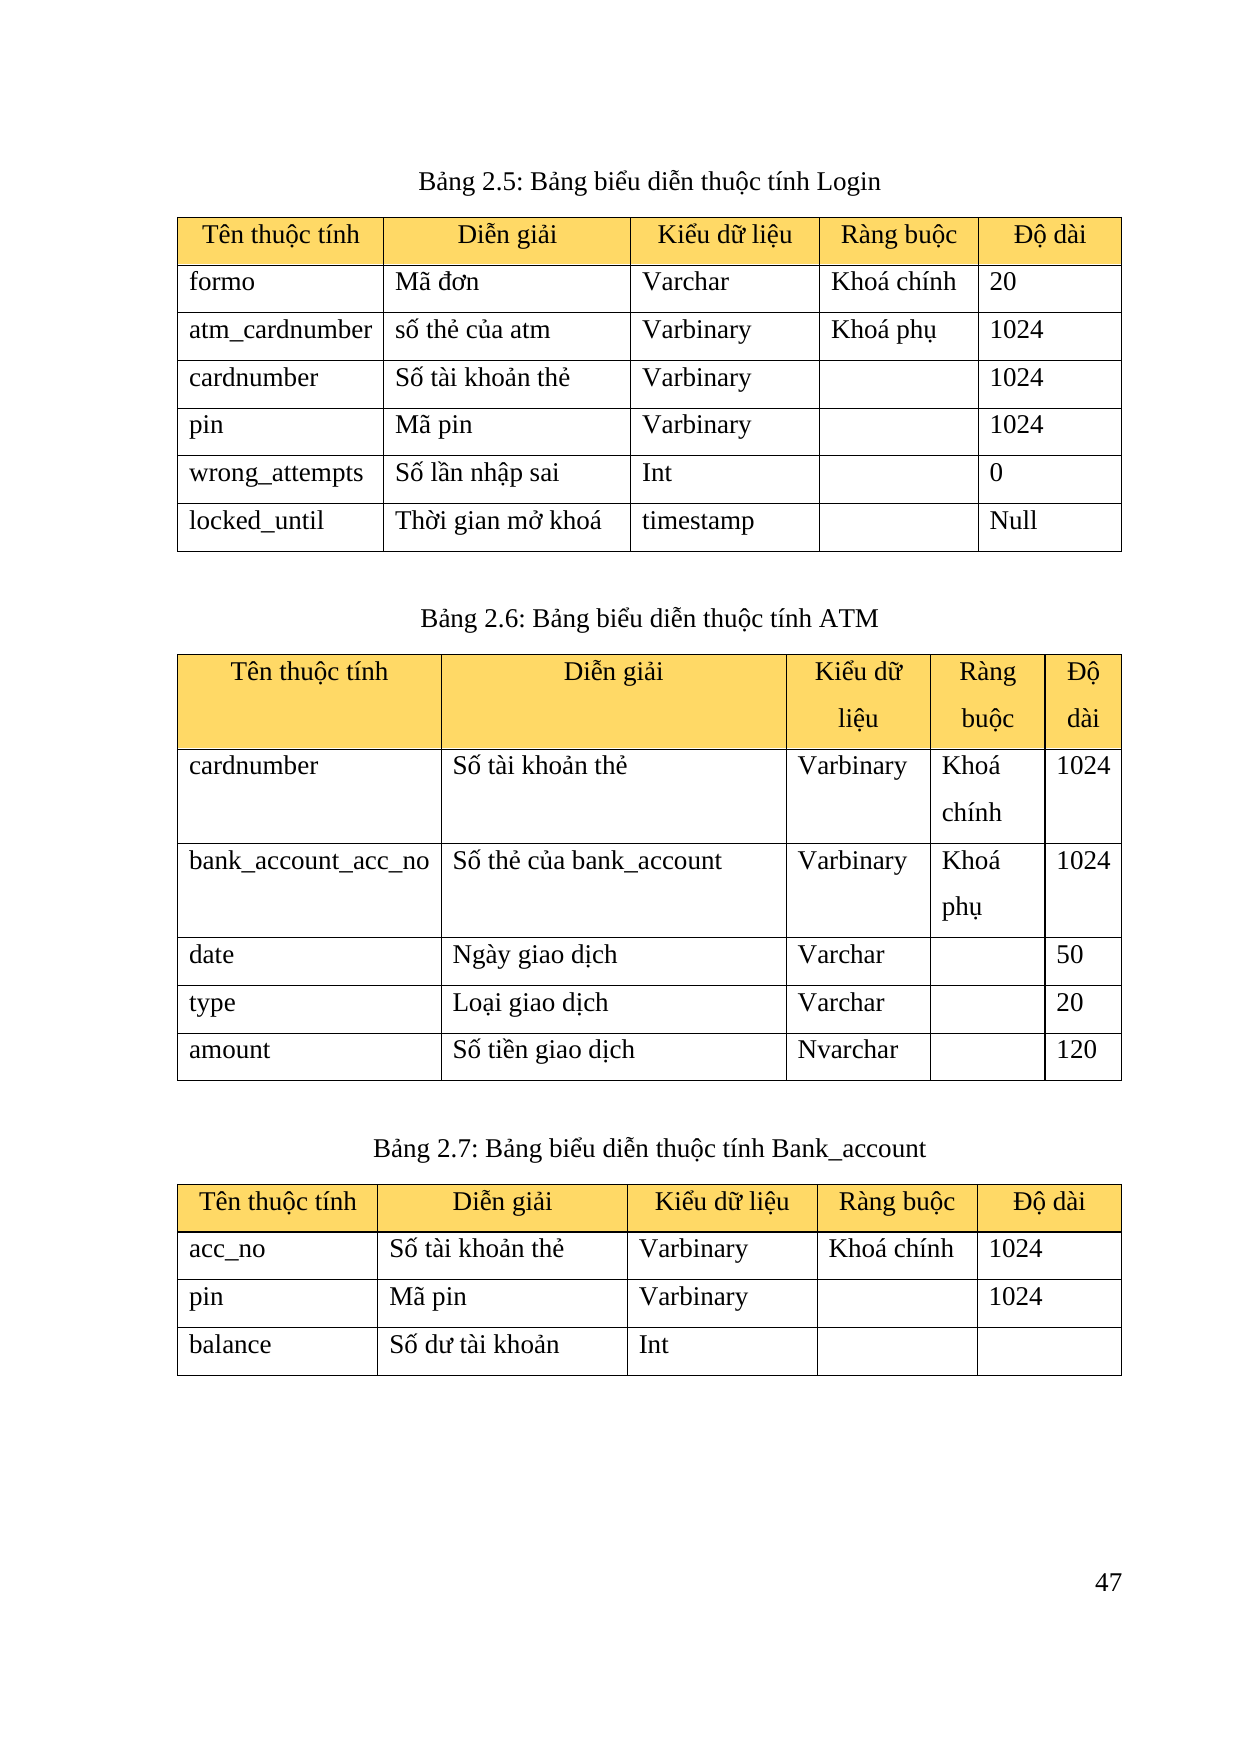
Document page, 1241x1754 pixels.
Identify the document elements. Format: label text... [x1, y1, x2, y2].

table_cell Mã đơn [384, 266, 630, 312]
table_cell Khoá chính [931, 750, 1044, 843]
table_cell wrong_attempts [178, 456, 383, 503]
text Bảng 2.5: Bảng biểu diễn thuộc tính Login [177, 165, 1122, 196]
table_cell atm_cardnumber [178, 313, 383, 360]
table_header Độ dài [979, 218, 1121, 264]
table_header Diễn giải [442, 655, 786, 748]
table_cell 1024 [978, 1280, 1121, 1327]
table_cell Int [631, 456, 819, 503]
table_cell [978, 1328, 1121, 1374]
table_cell 1024 [1046, 844, 1121, 937]
table_cell [931, 986, 1044, 1033]
table_cell 0 [979, 456, 1121, 503]
table_cell [931, 938, 1044, 985]
table_header Ràng buộc [931, 655, 1044, 748]
table_cell Varchar [787, 938, 930, 985]
table_header Tên thuộc tính [178, 655, 441, 748]
table_cell Varbinary [628, 1233, 817, 1279]
table_cell cardnumber [178, 750, 441, 843]
table_cell 1024 [979, 313, 1121, 360]
table_cell Varbinary [631, 313, 819, 360]
table_cell Số tài khoản thẻ [442, 750, 786, 843]
table_cell amount [178, 1034, 441, 1080]
table_cell timestamp [631, 504, 819, 551]
table_cell 50 [1046, 938, 1121, 985]
table_cell 1024 [1046, 750, 1121, 843]
table_cell Int [628, 1328, 817, 1374]
table_header Tên thuộc tính [178, 1185, 377, 1231]
table_cell locked_until [178, 504, 383, 551]
table_cell Nvarchar [787, 1034, 930, 1080]
table_cell balance [178, 1328, 377, 1374]
table_header Kiểu dữ liệu [628, 1185, 817, 1231]
table_cell Khoá chính [818, 1233, 977, 1279]
table_header Diễn giải [384, 218, 630, 264]
table_cell Varbinary [631, 409, 819, 455]
table_cell Loại giao dịch [442, 986, 786, 1033]
table_cell Số dư tài khoản [378, 1328, 627, 1374]
table_cell [820, 504, 978, 551]
text Bảng 2.7: Bảng biểu diễn thuộc tính Bank_account [177, 1132, 1122, 1163]
table_cell 120 [1046, 1034, 1121, 1080]
table_cell Thời gian mở khoá [384, 504, 630, 551]
table_cell số thẻ của atm [384, 313, 630, 360]
table_cell Mã pin [384, 409, 630, 455]
table_cell Số tài khoản thẻ [384, 361, 630, 408]
table_header Kiểu dữ liệu [631, 218, 819, 264]
table_cell Varchar [787, 986, 930, 1033]
table_cell Số tài khoản thẻ [378, 1233, 627, 1279]
table_cell [818, 1280, 977, 1327]
table_cell 20 [979, 266, 1121, 312]
table_header Kiểu dữ liệu [787, 655, 930, 748]
table_cell date [178, 938, 441, 985]
text Bảng 2.6: Bảng biểu diễn thuộc tính ATM [177, 602, 1122, 633]
table_cell 20 [1046, 986, 1121, 1033]
table_cell Varbinary [787, 844, 930, 937]
table_cell [820, 456, 978, 503]
table_cell Varbinary [628, 1280, 817, 1327]
table_cell Varbinary [787, 750, 930, 843]
table_cell Varbinary [631, 361, 819, 408]
table_cell Ngày giao dịch [442, 938, 786, 985]
table_cell pin [178, 409, 383, 455]
table_cell acc_no [178, 1233, 377, 1279]
table_cell Khoá phụ [931, 844, 1044, 937]
table_cell [820, 361, 978, 408]
table_cell Khoá chính [820, 266, 978, 312]
table_cell Varchar [631, 266, 819, 312]
table_cell [818, 1328, 977, 1374]
table_header Độ dài [1046, 655, 1121, 748]
table_header Ràng buộc [820, 218, 978, 264]
table_header Ràng buộc [818, 1185, 977, 1231]
table_cell [931, 1034, 1044, 1080]
table_cell Mã pin [378, 1280, 627, 1327]
table_cell 1024 [979, 409, 1121, 455]
table_header Độ dài [978, 1185, 1121, 1231]
table_cell formo [178, 266, 383, 312]
table_cell Số thẻ của bank_account [442, 844, 786, 937]
table_cell Số lần nhập sai [384, 456, 630, 503]
table_cell 1024 [979, 361, 1121, 408]
table_cell Khoá phụ [820, 313, 978, 360]
table_cell pin [178, 1280, 377, 1327]
table_header Tên thuộc tính [178, 218, 383, 264]
table_cell 1024 [978, 1233, 1121, 1279]
table_header Diễn giải [378, 1185, 627, 1231]
table_cell [820, 409, 978, 455]
table_cell type [178, 986, 441, 1033]
table_cell Số tiền giao dịch [442, 1034, 786, 1080]
table_cell cardnumber [178, 361, 383, 408]
table_cell bank_account_acc_no [178, 844, 441, 937]
table_cell Null [979, 504, 1121, 551]
